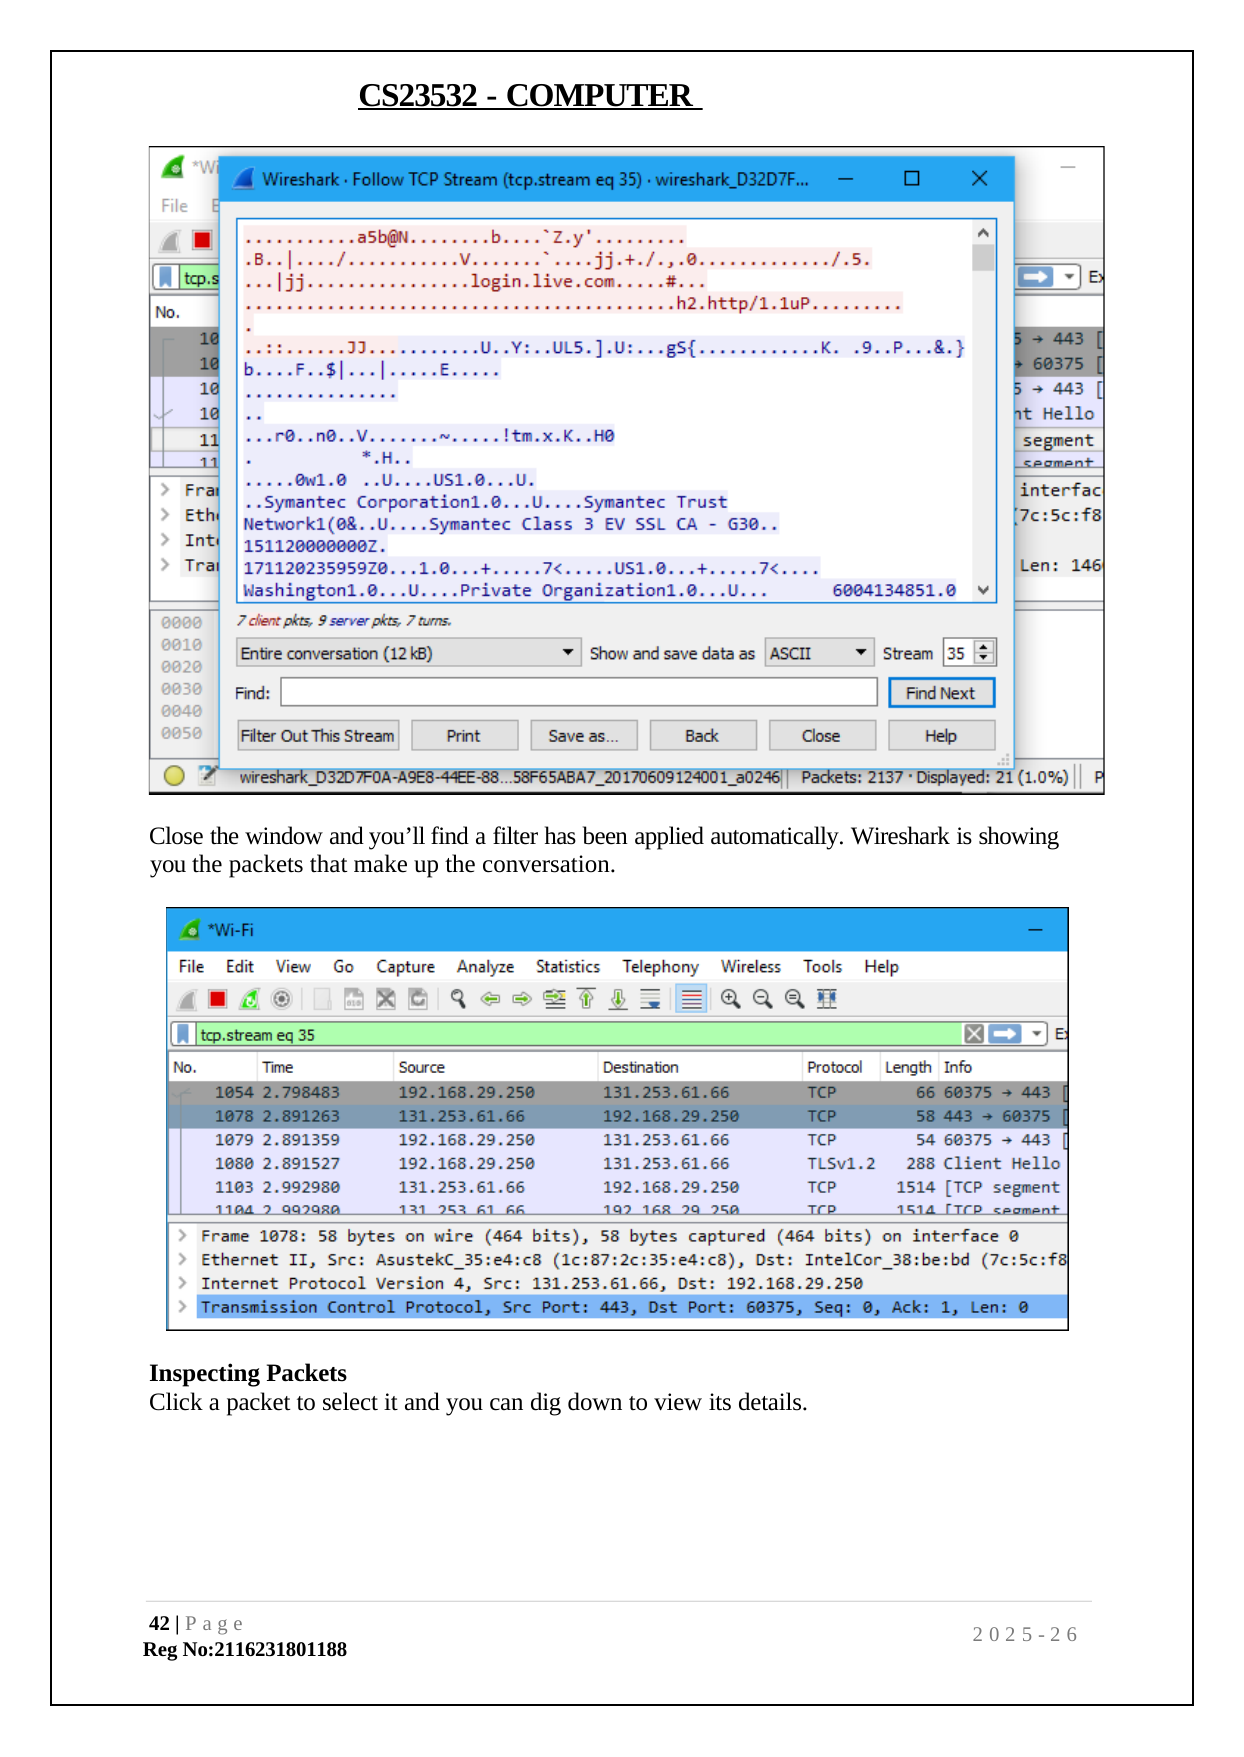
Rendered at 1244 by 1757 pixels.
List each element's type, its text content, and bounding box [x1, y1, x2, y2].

text Click a packet to select it and you can dig down to view its details. [149, 1387, 1185, 1415]
picture [166, 907, 1069, 1331]
picture [148, 146, 1105, 795]
text Close the window and you’ll find a filter has been applied automatically. Wireshark is showing you the packets that make up the conversation. [149, 823, 1084, 878]
